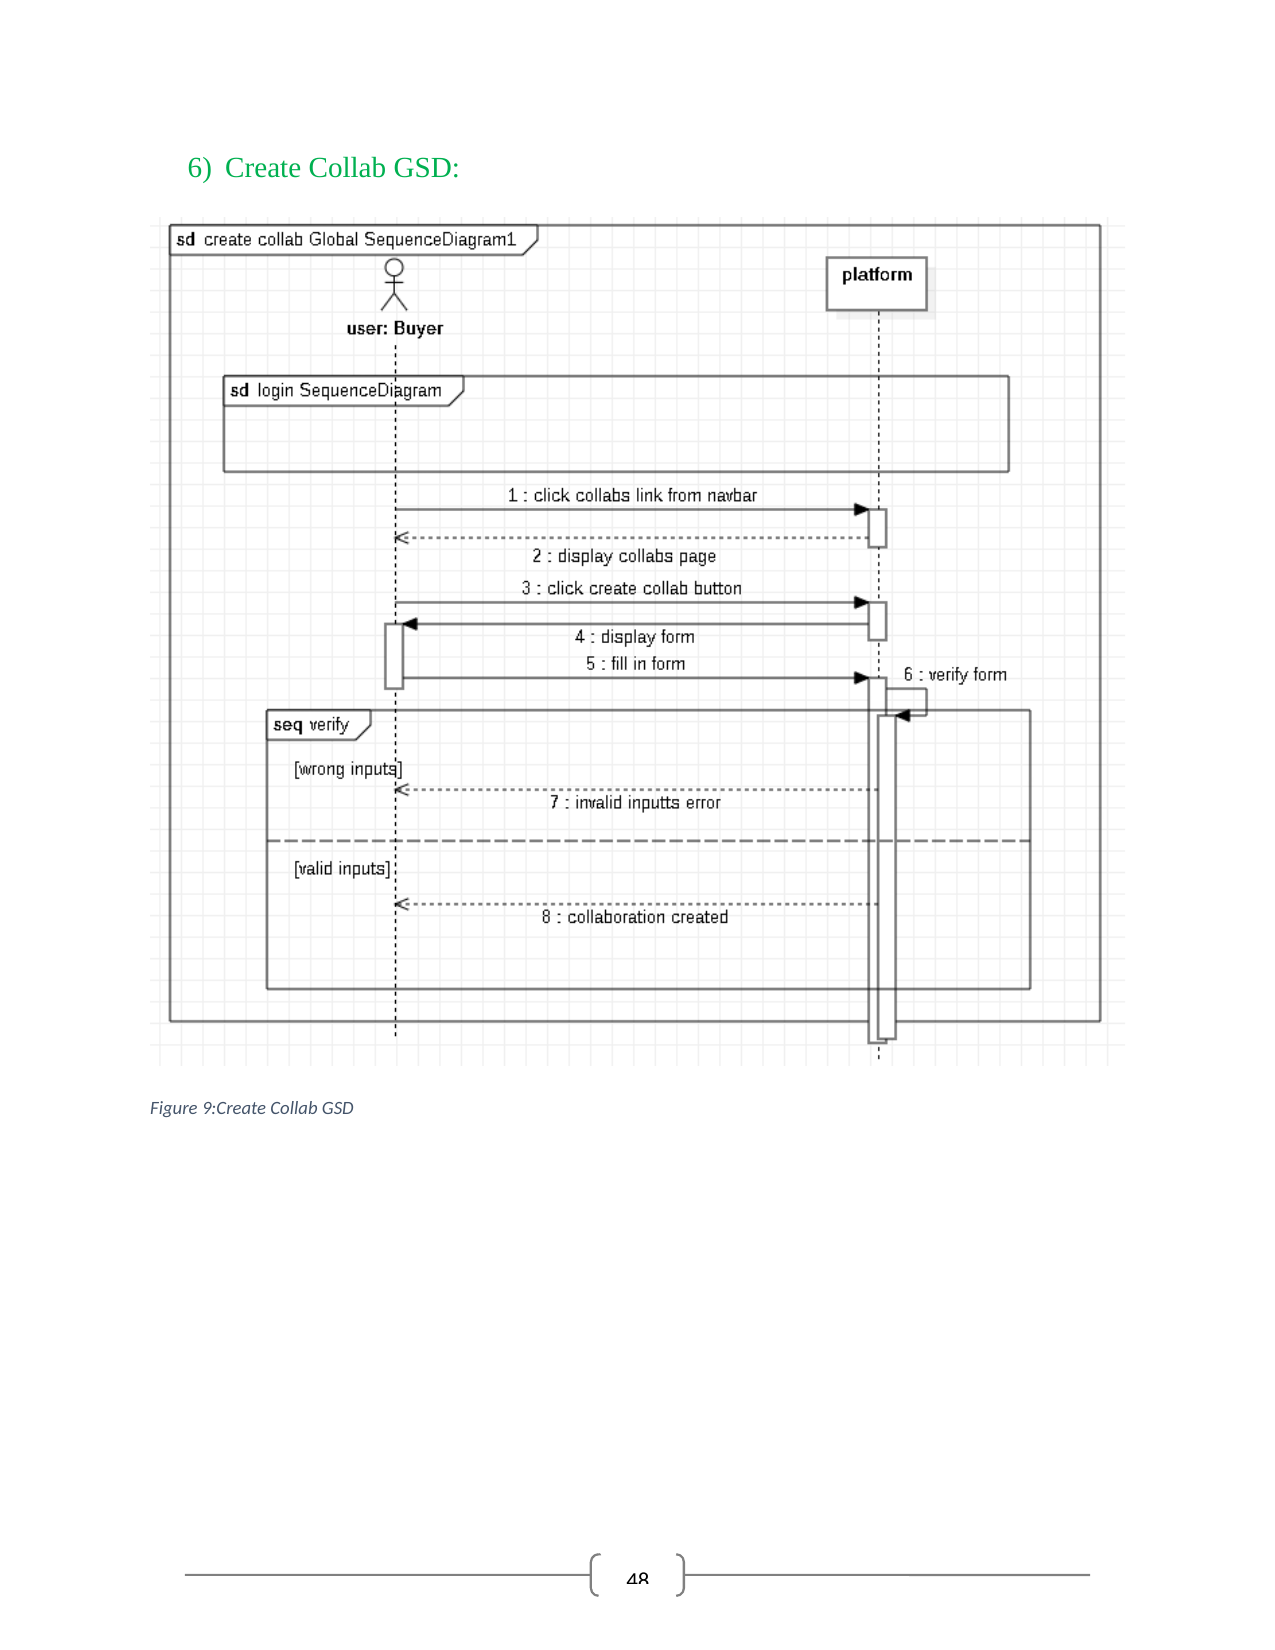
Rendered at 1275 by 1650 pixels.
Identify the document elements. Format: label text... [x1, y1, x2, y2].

list Create Collab GSD: [187, 150, 1125, 183]
picture [150, 217, 1125, 1066]
